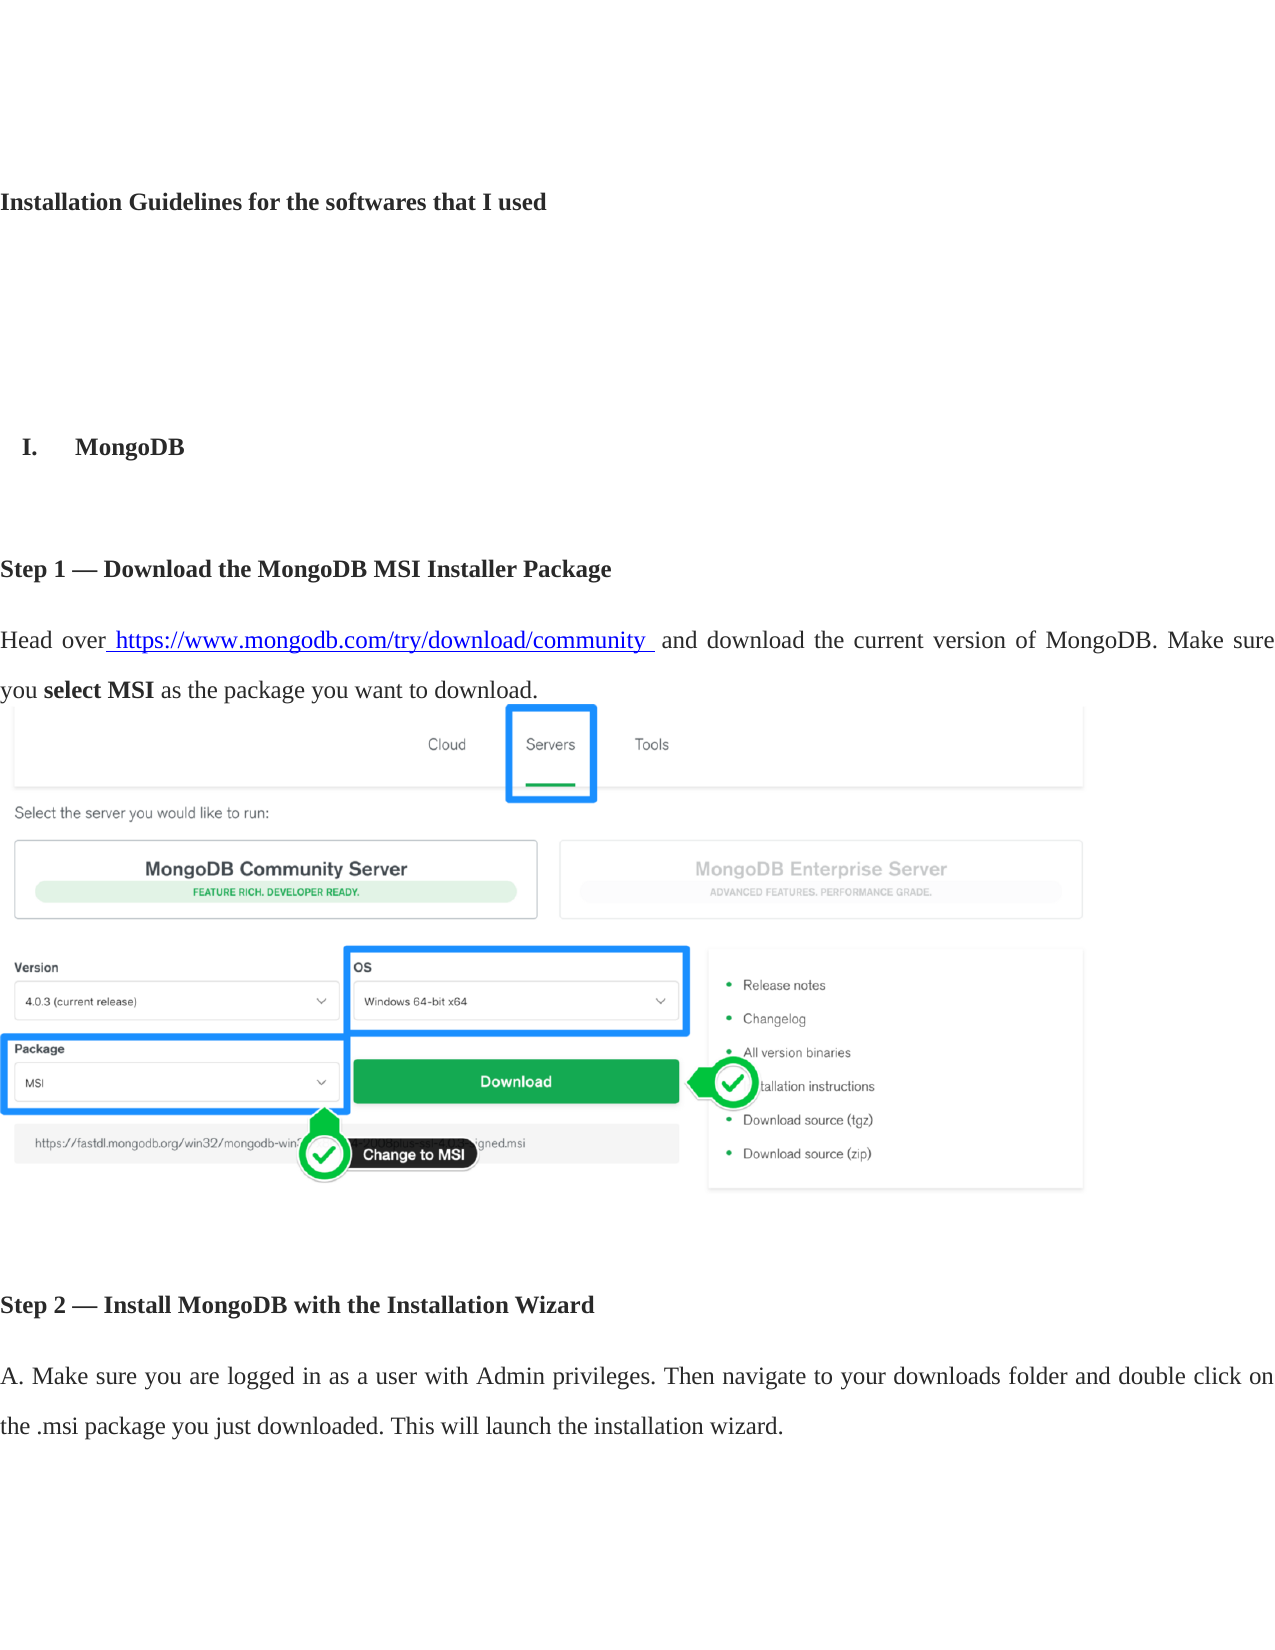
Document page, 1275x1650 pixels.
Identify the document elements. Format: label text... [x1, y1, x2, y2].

picture [0, 704, 1094, 1197]
text Head over https://www.mongodb.com/try/download/community and download the current version of MongoDB. Make sure you select MSI as the package you want to download. [0, 604, 1275, 704]
list MongoDB [37, 417, 1275, 461]
text Step 1 — Download the MongoDB MSI Installer Package [0, 539, 1275, 583]
text Installation Guidelines for the softwares that I used [0, 172, 1275, 216]
text Step 2 — Install MongoDB with the Installation Wizard [0, 1275, 1275, 1319]
text A. Make sure you are logged in as a user with Admin privileges. Then navigate to your downloads folder and double click on the .msi package you just downloaded. This will launch the installation wizard. [0, 1340, 1275, 1440]
